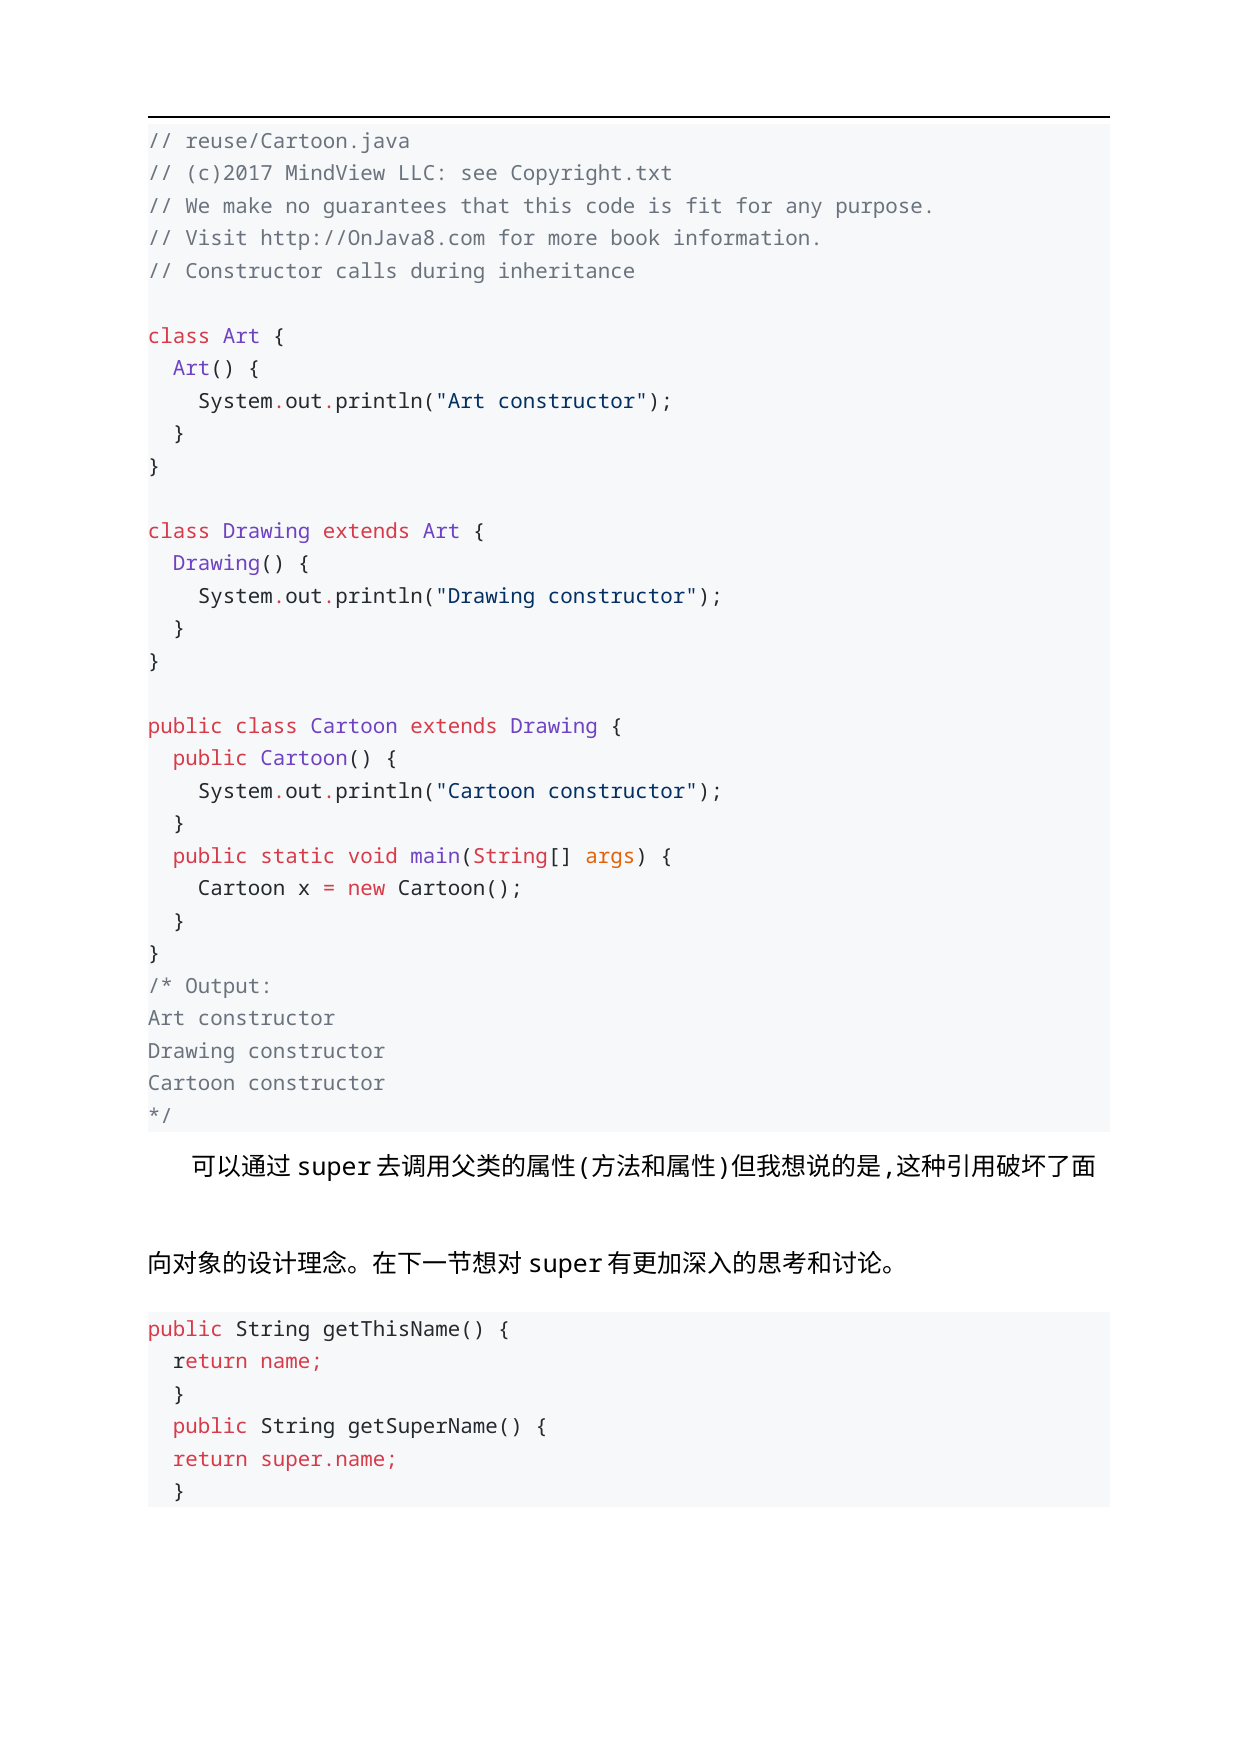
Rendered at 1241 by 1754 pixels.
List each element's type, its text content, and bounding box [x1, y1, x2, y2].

text Drawing() { [148, 547, 1110, 579]
text } [148, 807, 1110, 839]
text Art constructor [148, 1002, 1110, 1034]
text } [148, 904, 1110, 937]
text class Art { [148, 319, 1110, 352]
text Cartoon x = new Cartoon(); [148, 872, 1110, 904]
text } [148, 449, 1110, 482]
text // Visit http://OnJava8.com for more book information. [148, 222, 1110, 254]
text class Drawing extends Art { [148, 514, 1110, 547]
text Art() { [148, 352, 1110, 384]
text public String getThisName() { [148, 1312, 1110, 1345]
text public class Cartoon extends Drawing { [148, 709, 1110, 742]
text } [148, 1377, 1110, 1410]
text } [148, 1475, 1110, 1507]
text return super.name; [148, 1442, 1110, 1475]
text Drawing constructor [148, 1034, 1110, 1067]
text System.out.println("Art constructor"); [148, 384, 1110, 417]
text // We make no guarantees that this code is fit for any purpose. [148, 189, 1110, 222]
text } [148, 417, 1110, 449]
text /* Output: [148, 969, 1110, 1002]
text return name; [148, 1345, 1110, 1377]
text } [148, 937, 1110, 969]
text System.out.println("Cartoon constructor"); [148, 774, 1110, 807]
text Cartoon constructor [148, 1067, 1110, 1099]
text } [148, 612, 1110, 644]
text // reuse/Cartoon.java [148, 124, 1110, 157]
text */ [148, 1099, 1110, 1132]
text } [148, 644, 1110, 677]
text // Constructor calls during inheritance [148, 254, 1110, 287]
text public String getSuperName() { [148, 1410, 1110, 1442]
text 可以通过super去调用父类的属性(方法和属性)但我想说的是,这种引用破坏了面向对象的设计理念。在下一节想对super有更加深入的思考和讨论。 [148, 1132, 1110, 1294]
text System.out.println("Drawing constructor"); [148, 579, 1110, 612]
text public Cartoon() { [148, 742, 1110, 774]
text public static void main(String[] args) { [148, 839, 1110, 872]
text // (c)2017 MindView LLC: see Copyright.txt [148, 157, 1110, 189]
